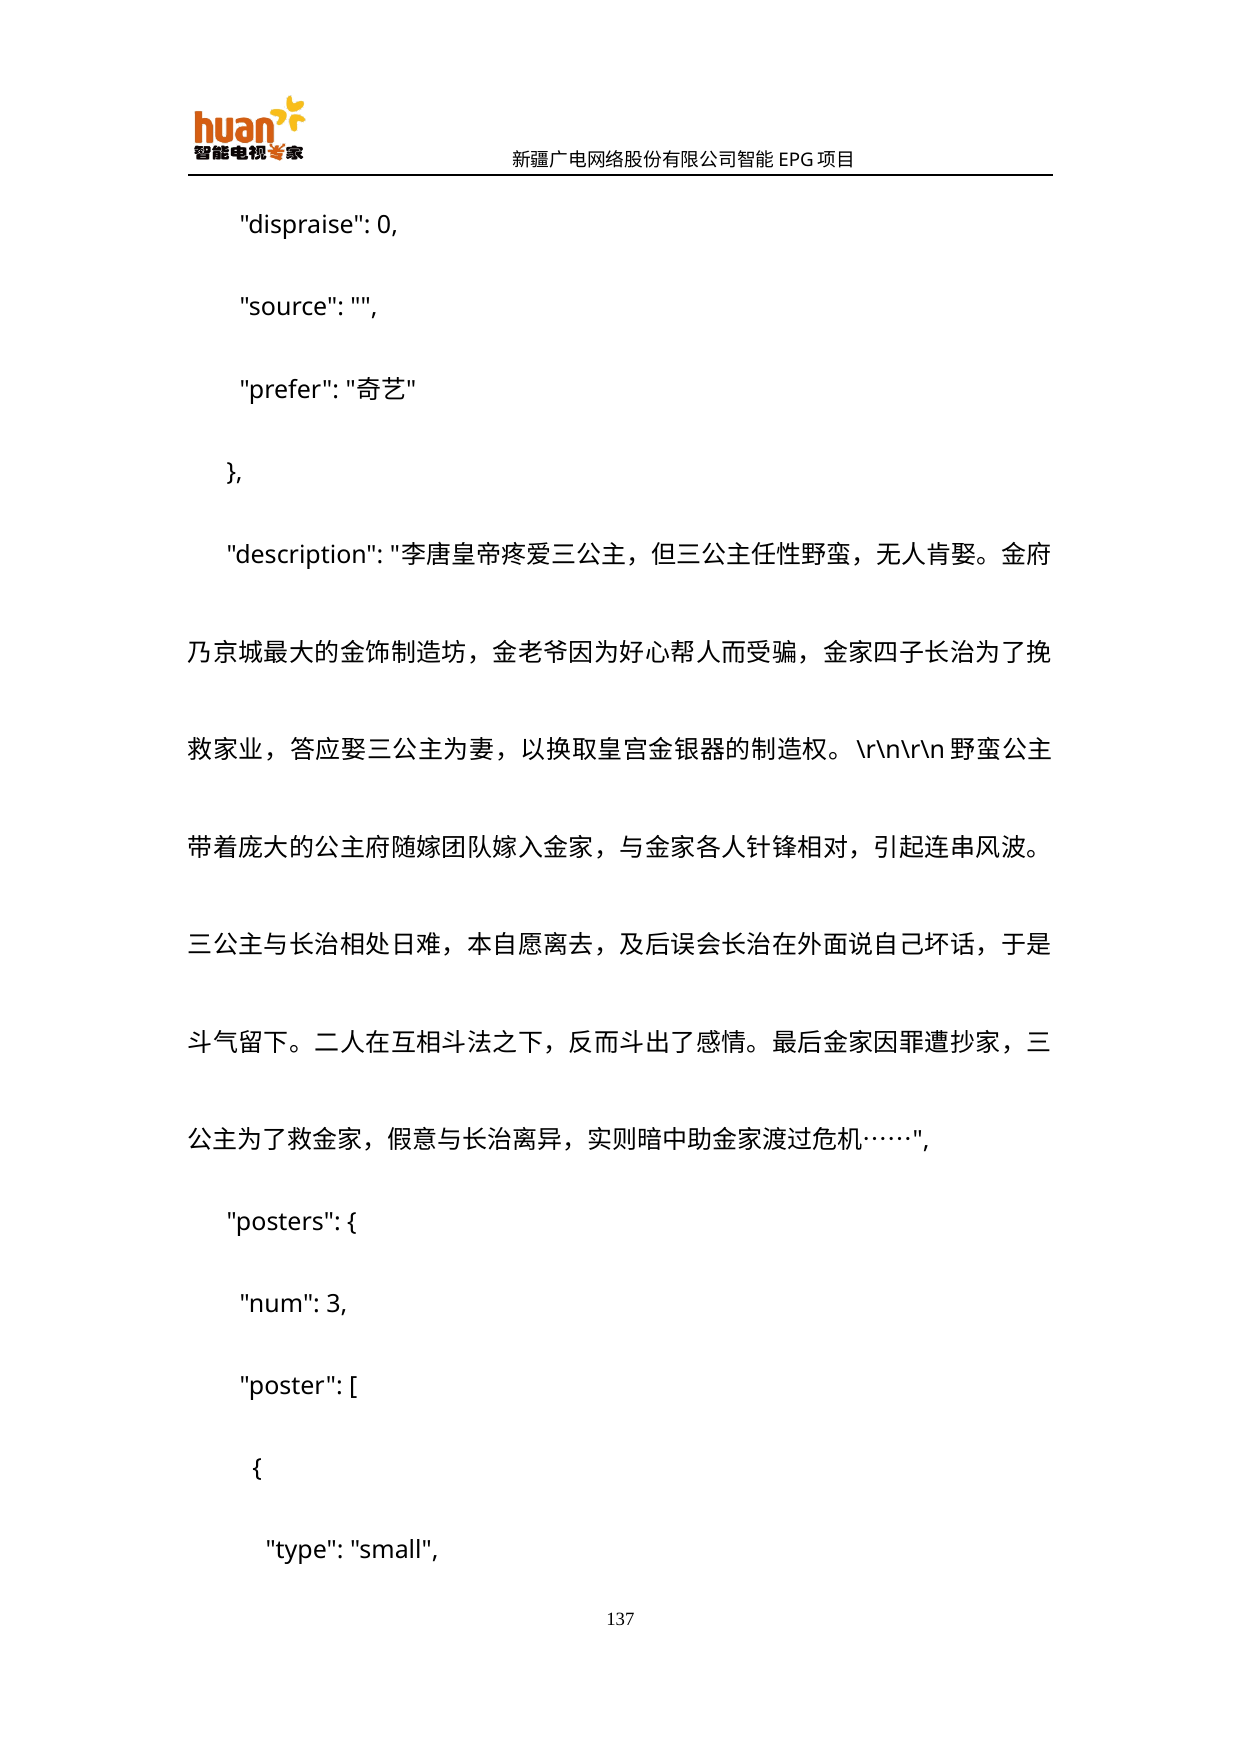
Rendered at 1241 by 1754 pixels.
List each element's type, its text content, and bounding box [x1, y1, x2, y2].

text "posters": { [187, 1188, 1053, 1253]
text "poster": [ [187, 1352, 1053, 1417]
text "dispraise": 0, [187, 191, 1053, 256]
text "type": "small", [187, 1516, 1053, 1581]
text "num": 3, [187, 1270, 1053, 1335]
text "prefer": "奇艺" [187, 355, 1053, 420]
text { [187, 1434, 1053, 1499]
picture [187, 88, 313, 167]
text "source": "", [187, 273, 1053, 338]
text }, [187, 438, 1053, 503]
text "description": "李唐皇帝疼爱三公主，但三公主任性野蛮，无人肯娶。金府乃京城最大的金饰制造坊，金老爷因为好心帮人而受骗，金家四子长治为了挽救家业，答应娶三公主为妻，以换取皇宫金银器的制造权。\r\n\r\n野蛮公主带着庞大的公主府随嫁团队嫁入金家，与金家各人针锋相对，引起连串风波。三公主与长治相处日难，本自愿离去，及后误会长治在外面说自己坏话，于是斗气留下。二人在互相斗法之下，反而斗出了感情。最后金家因罪遭抄家，三公主为了救金家，假意与长治离异，实则暗中助金家渡过危机……", [187, 520, 1053, 1170]
